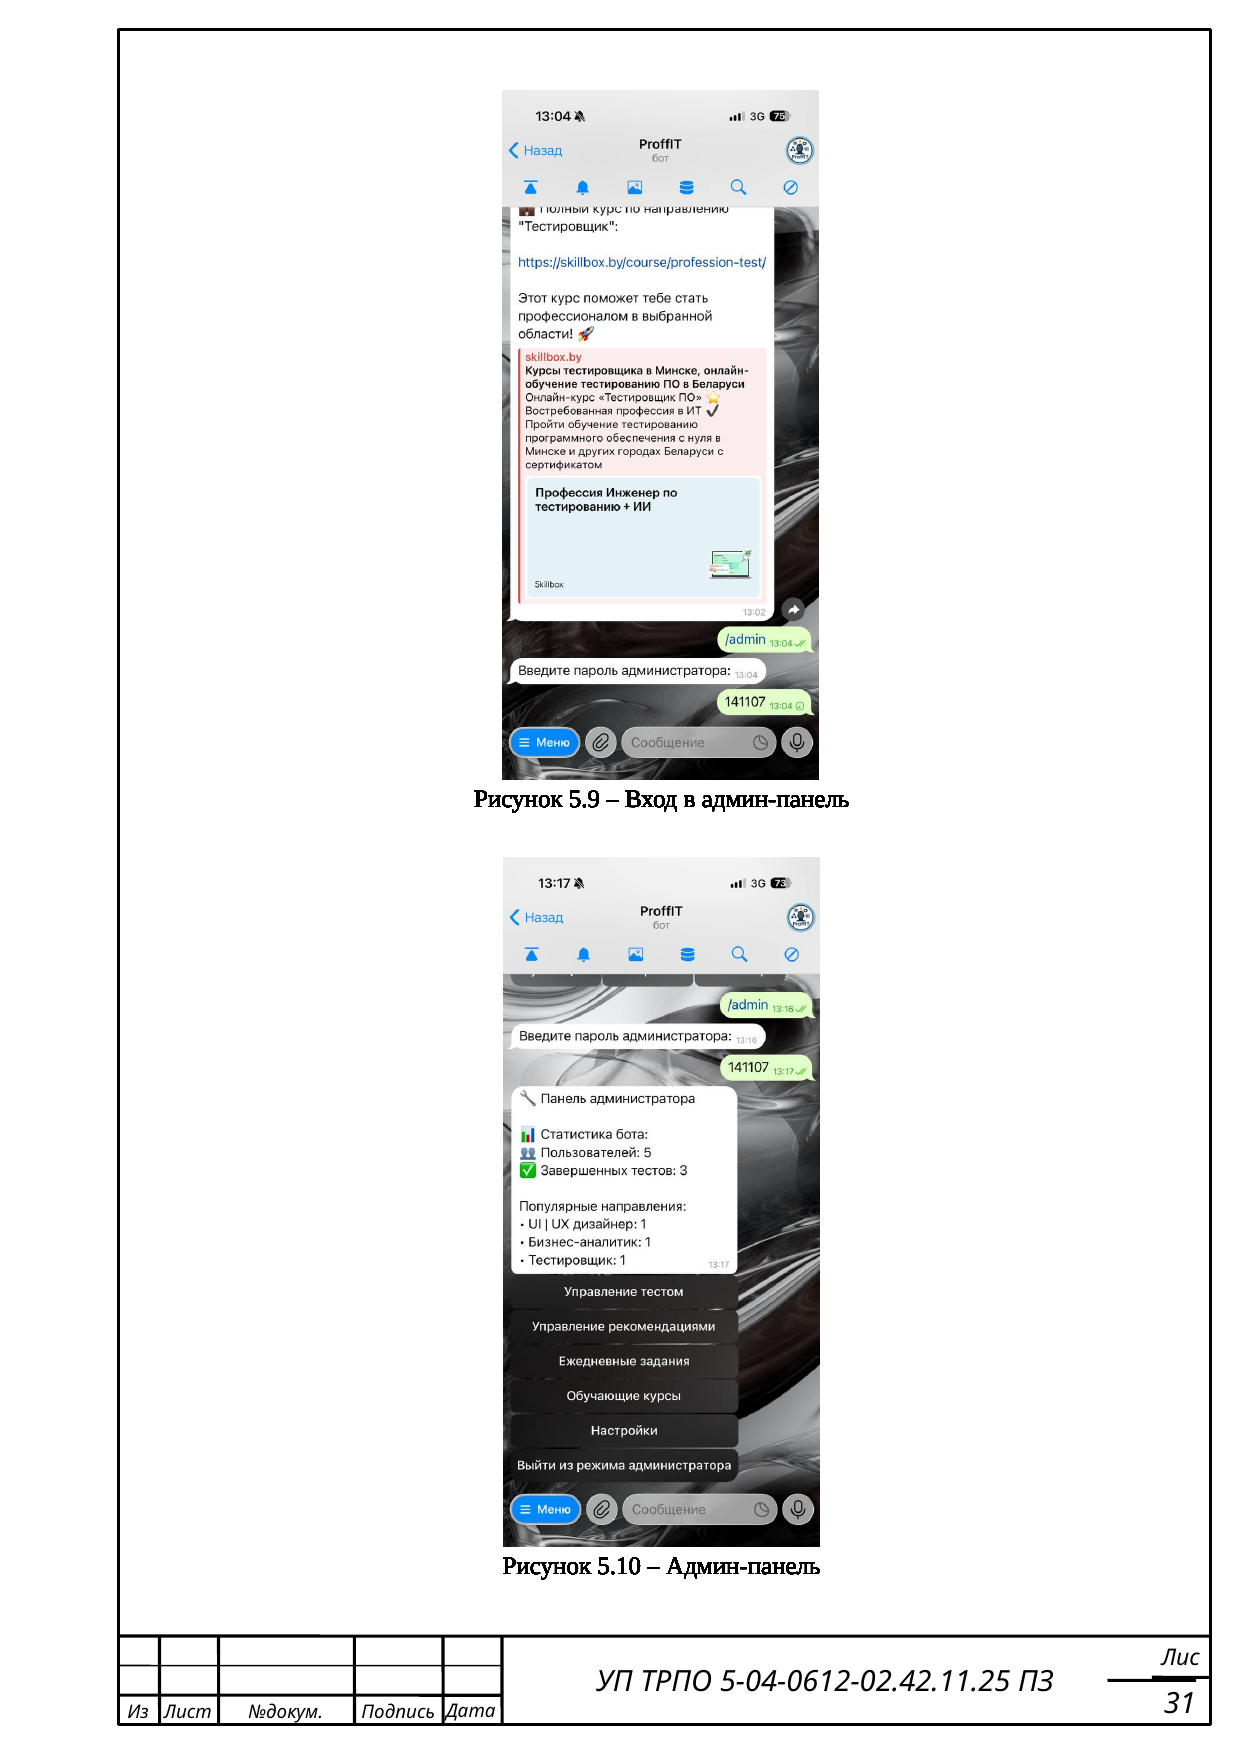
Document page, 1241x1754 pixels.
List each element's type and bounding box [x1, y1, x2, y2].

picture [502, 90, 819, 780]
picture [503, 857, 820, 1547]
